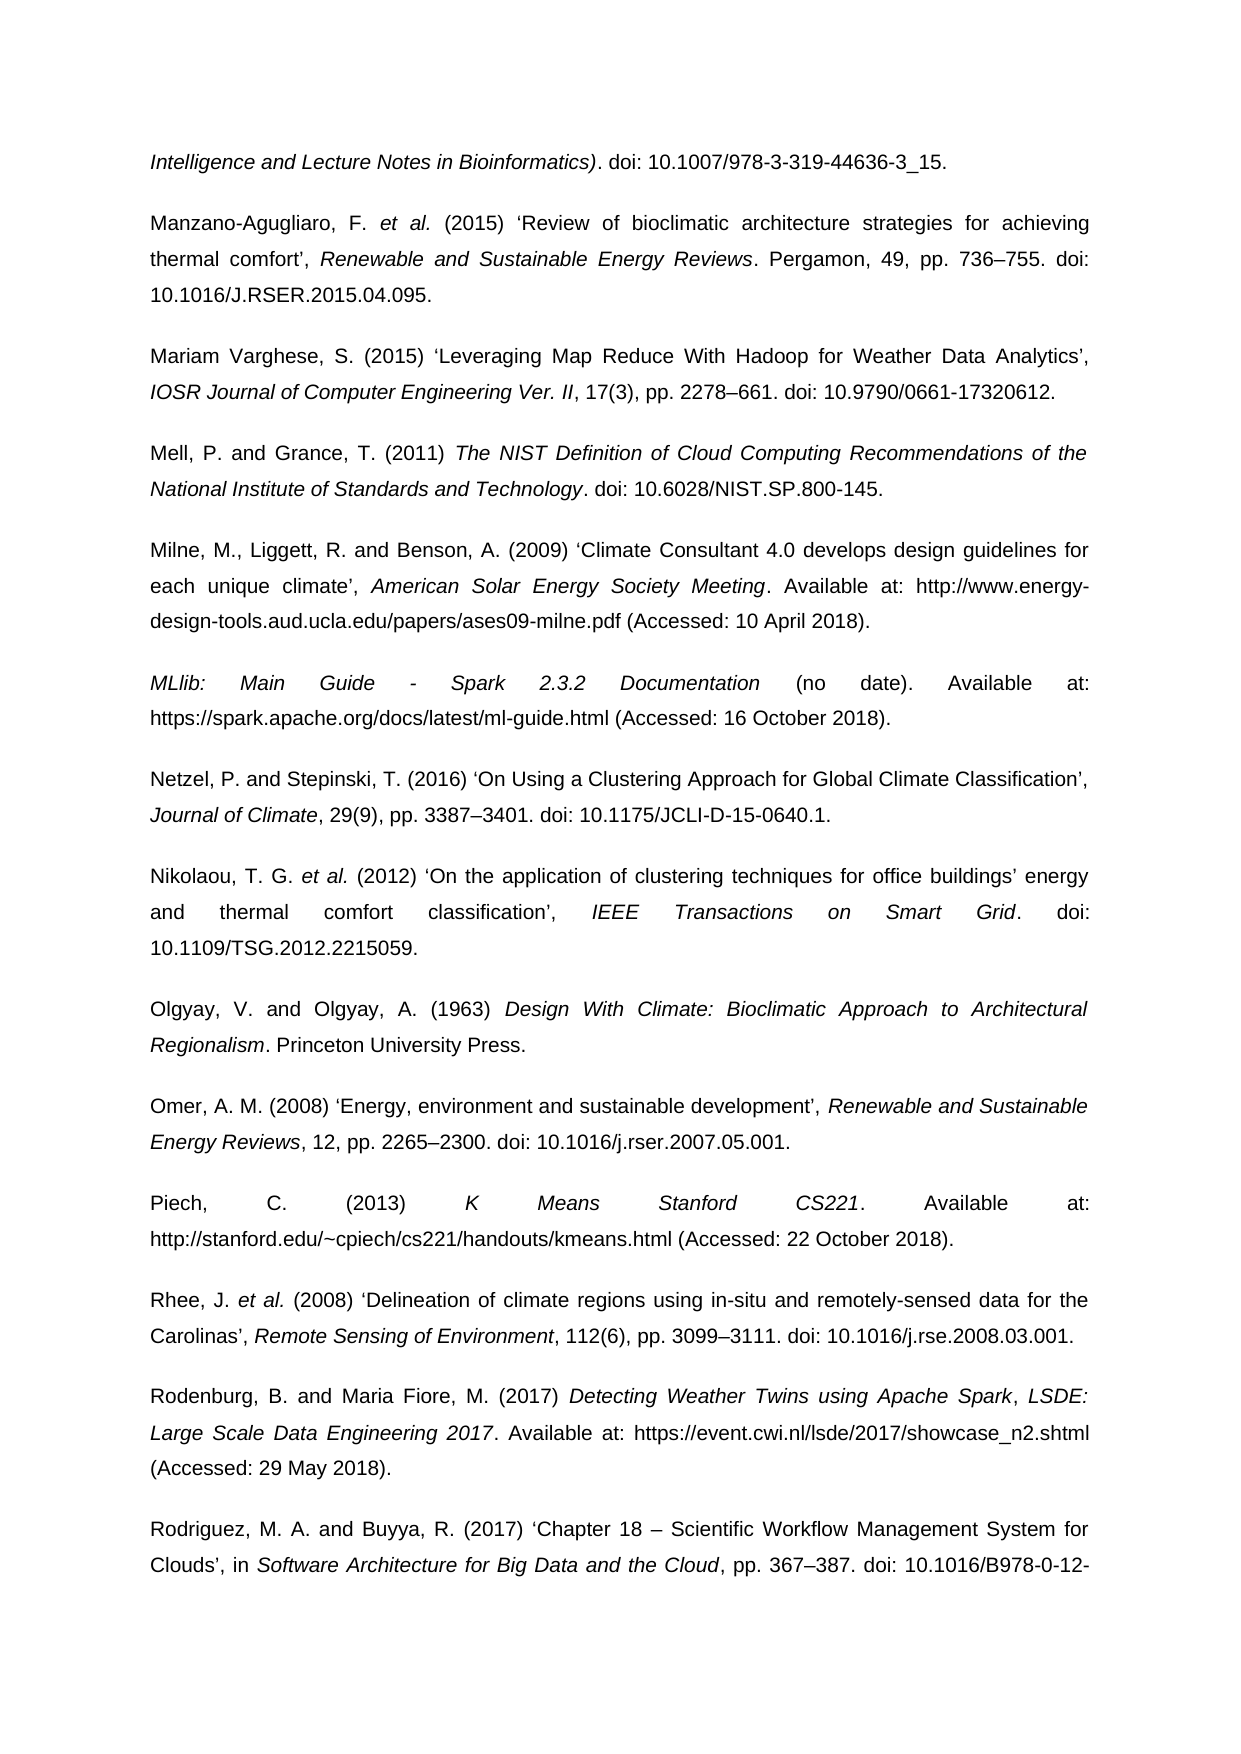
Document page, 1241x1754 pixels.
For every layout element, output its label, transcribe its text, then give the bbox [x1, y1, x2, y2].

text Omer, A. M. (2008) ‘Energy, environment and sustainable development’, Renewable and Sustainable Energy Reviews, 12, pp. 2265–2300. doi: 10.1016/j.rser.2007.05.001. [150, 1094, 1090, 1154]
text MLlib: Main Guide - Spark 2.3.2 Documentation (no date). Available at: https://spark.apache.org/docs/latest/ml-guide.html (Accessed: 16 October 2018). [150, 670, 1090, 730]
text Rhee, J. et al. (2008) ‘Delineation of climate regions using in-situ and remotely-sensed data for the Carolinas’, Remote Sensing of Environment, 112(6), pp. 3099–3111. doi: 10.1016/j.rse.2008.03.001. [150, 1287, 1090, 1347]
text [150, 150, 1090, 174]
text Rodenburg, B. and Maria Fiore, M. (2017) Detecting Weather Twins using Apache Spark, LSDE: Large Scale Data Engineering 2017. Available at: https://event.cwi.nl/lsde/2017/showcase_n2.shtml (Accessed: 29 May 2018). [150, 1384, 1090, 1480]
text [150, 1517, 1090, 1577]
text Nikolaou, T. G. et al. (2012) ‘On the application of clustering techniques for office buildings’ energy and thermal comfort classification’, IEEE Transactions on Smart Grid. doi: 10.1109/TSG.2012.2215059. [150, 864, 1090, 960]
text Netzel, P. and Stepinski, T. (2016) ‘On Using a Clustering Approach for Global Climate Classification’, Journal of Climate, 29(9), pp. 3387–3401. doi: 10.1175/JCLI-D-15-0640.1. [150, 767, 1090, 827]
text Olgyay, V. and Olgyay, A. (1963) Design With Climate: Bioclimatic Approach to Architectural Regionalism. Princeton University Press. [150, 997, 1090, 1057]
text Mariam Varghese, S. (2015) ‘Leveraging Map Reduce With Hadoop for Weather Data Analytics’, IOSR Journal of Computer Engineering Ver. II, 17(3), pp. 2278–661. doi: 10.9790/0661-17320612. [150, 344, 1090, 404]
text Piech, C. (2013) K Means Stanford CS221. Available at: http://stanford.edu/~cpiech/cs221/handouts/kmeans.html (Accessed: 22 October 2018). [150, 1191, 1090, 1251]
text Manzano-Agugliaro, F. et al. (2015) ‘Review of bioclimatic architecture strategies for achieving thermal comfort’, Renewable and Sustainable Energy Reviews. Pergamon, 49, pp. 736–755. doi: 10.1016/J.RSER.2015.04.095. [150, 211, 1090, 307]
text Mell, P. and Grance, T. (2011) The NIST Definition of Cloud Computing Recommendations of the National Institute of Standards and Technology. doi: 10.6028/NIST.SP.800-145. [150, 441, 1090, 501]
text Milne, M., Liggett, R. and Benson, A. (2009) ‘Climate Consultant 4.0 develops design guidelines for each unique climate’, American Solar Energy Society Meeting. Available at: http://www.energy-design-tools.aud.ucla.edu/papers/ases09-milne.pdf (Accessed: 10 April 2018). [150, 537, 1090, 633]
